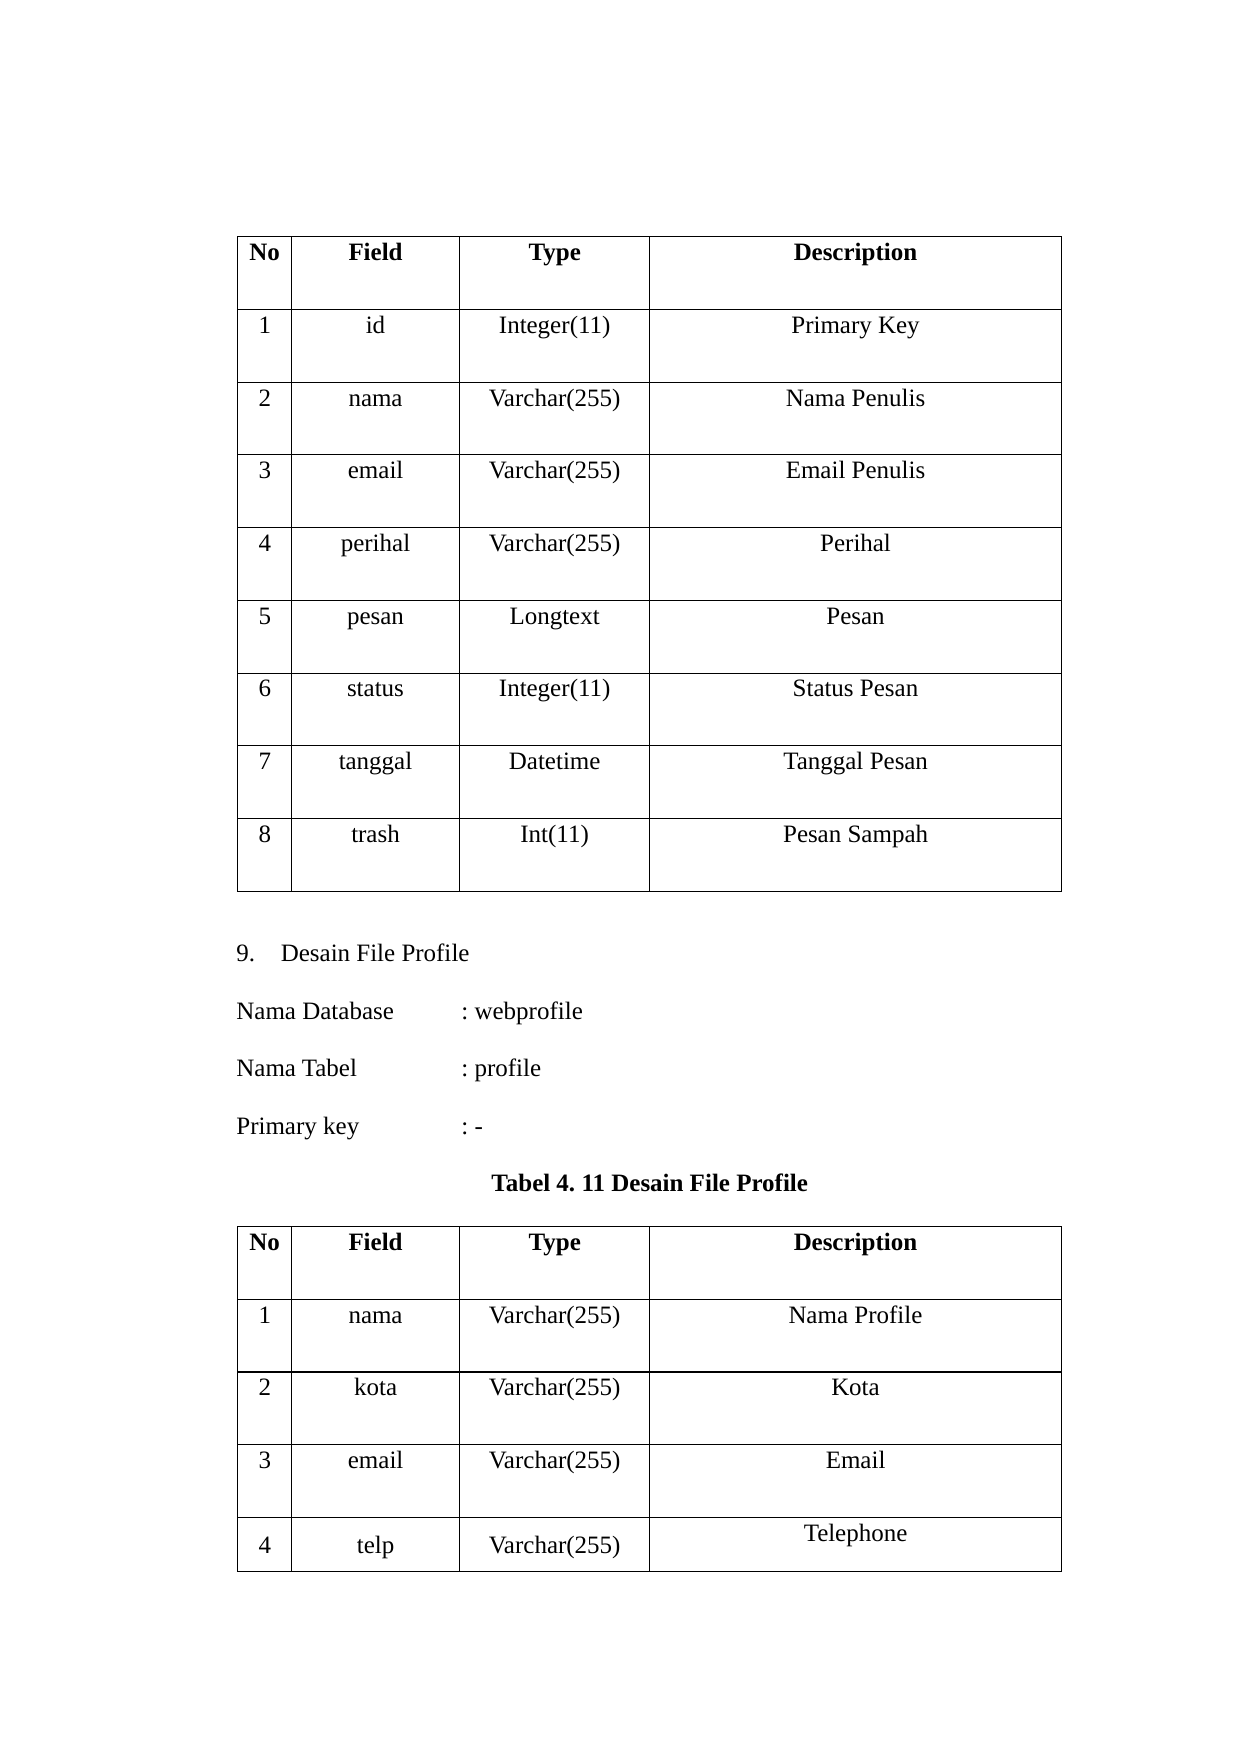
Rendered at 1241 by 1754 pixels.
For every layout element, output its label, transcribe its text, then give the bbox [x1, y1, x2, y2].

table_cell kota [292, 1373, 459, 1444]
table_cell status [292, 674, 459, 745]
text Nama Database : webprofile [236, 996, 1063, 1025]
table_cell Int(11) [460, 819, 649, 891]
table_header Field [292, 1227, 459, 1299]
table_header No [238, 1227, 291, 1299]
table_cell Pesan [650, 601, 1061, 672]
table_cell id [292, 310, 459, 382]
table_cell 2 [238, 383, 291, 454]
table_cell 2 [238, 1373, 291, 1444]
table_header Description [650, 1227, 1061, 1299]
table_cell Integer(11) [460, 674, 649, 745]
table_cell Pesan Sampah [650, 819, 1061, 891]
table_cell Integer(11) [460, 310, 649, 382]
table_cell 1 [238, 1300, 291, 1371]
table_cell 3 [238, 455, 291, 527]
table_cell Nama Profile [650, 1300, 1061, 1371]
table_cell 8 [238, 819, 291, 891]
table_cell Perihal [650, 528, 1061, 600]
table_cell 3 [238, 1445, 291, 1517]
table_cell Varchar(255) [460, 455, 649, 527]
table_cell Longtext [460, 601, 649, 672]
table_cell Datetime [460, 746, 649, 818]
table_cell tanggal [292, 746, 459, 818]
table_cell Varchar(255) [460, 528, 649, 600]
table_cell Email [650, 1445, 1061, 1517]
table_header No [238, 237, 291, 309]
table_cell 5 [238, 601, 291, 672]
text Primary key : - [236, 1111, 1063, 1140]
table_cell Varchar(255) [460, 1373, 649, 1444]
table_cell Status Pesan [650, 674, 1061, 745]
table_cell Varchar(255) [460, 1445, 649, 1517]
table_cell nama [292, 1300, 459, 1371]
table_cell 7 [238, 746, 291, 818]
table_cell Email Penulis [650, 455, 1061, 527]
table_cell pesan [292, 601, 459, 672]
table_header Type [460, 1227, 649, 1299]
table_cell Varchar(255) [460, 1518, 649, 1571]
table_cell Varchar(255) [460, 383, 649, 454]
table_cell Kota [650, 1373, 1061, 1444]
table_cell 1 [238, 310, 291, 382]
table_cell Telephone [650, 1518, 1061, 1571]
table_cell email [292, 1445, 459, 1517]
table_header Field [292, 237, 459, 309]
table_cell Nama Penulis [650, 383, 1061, 454]
table_cell nama [292, 383, 459, 454]
text Nama Tabel : profile [236, 1053, 1063, 1082]
table_header Description [650, 237, 1061, 309]
list Desain File Profile [236, 938, 1063, 967]
table_cell Primary Key [650, 310, 1061, 382]
table_header Type [460, 237, 649, 309]
table_cell perihal [292, 528, 459, 600]
table_cell 4 [238, 1518, 291, 1571]
table_cell telp [292, 1518, 459, 1571]
table_cell 6 [238, 674, 291, 745]
table_cell Varchar(255) [460, 1300, 649, 1371]
table_cell 4 [238, 528, 291, 600]
table_cell Tanggal Pesan [650, 746, 1061, 818]
table_cell trash [292, 819, 459, 891]
table_cell email [292, 455, 459, 527]
